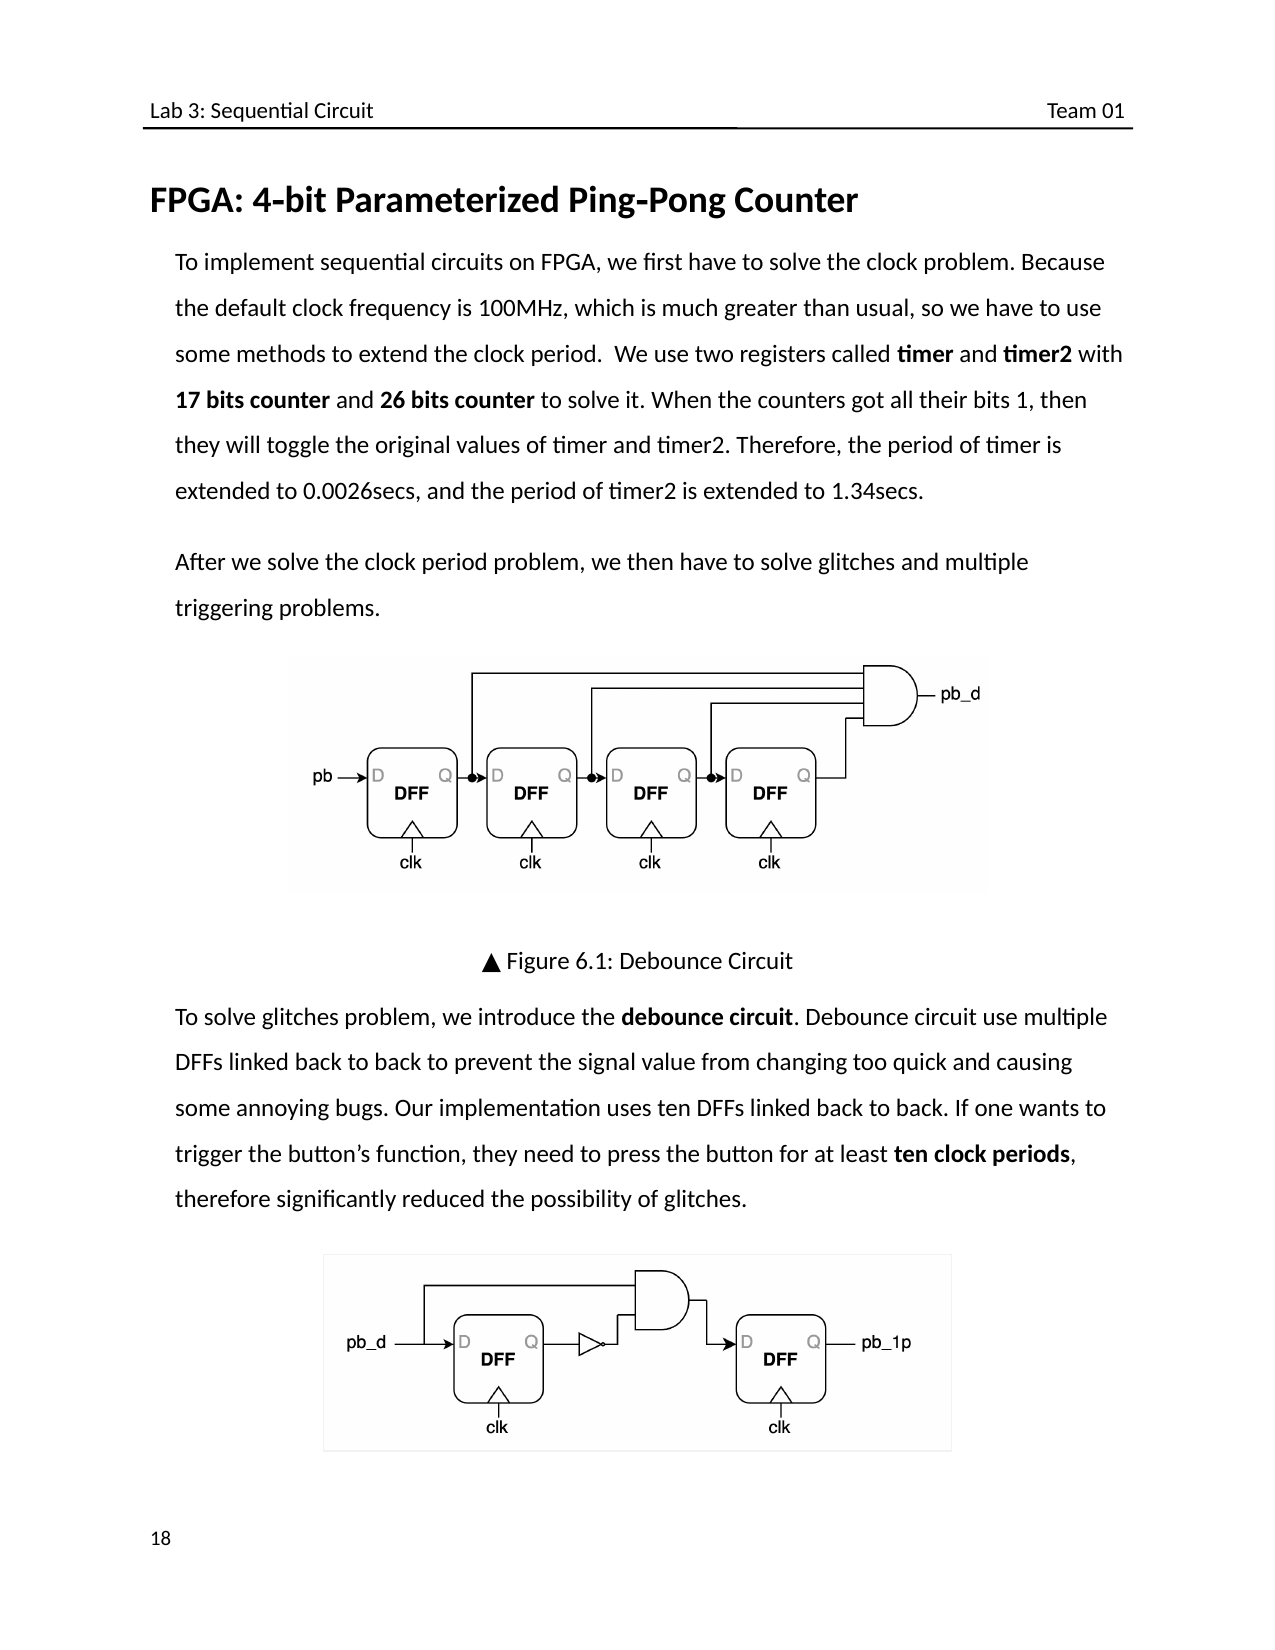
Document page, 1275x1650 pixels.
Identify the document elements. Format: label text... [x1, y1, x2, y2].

text After we solve the clock period problem, we then have to solve glitches and multiple triggering problems. [175, 546, 1125, 622]
text To solve glitches problem, we introduce the debounce circuit. Debounce circuit use multiple DFFs linked back to back to prevent the signal value from changing too quick and causing some annoying bugs. Our implementation uses ten DFFs linked back to back. If one wants to trigger the button’s function, they need to press the button for at least ten clock periods, therefore significantly reduced the possibility of glitches. [175, 1001, 1125, 1214]
subtitle FPGA: 4‑bit Parameterized Ping‑Pong Counter [150, 175, 1125, 222]
text To implement sequential circuits on FPGA, we first have to solve the clock problem. Because the default clock frequency is 100MHz, which is much greater than usual, so we have to use some methods to extend the clock period. We use two registers called timer and timer2 with 17 bits counter and 26 bits counter to solve it. When the counters got all their bits 1, then they will toggle the original values of timer and timer2. Therefore, the period of timer is extended to 0.0026secs, and the period of timer2 is extended to 1.34secs. [175, 247, 1125, 506]
picture [324, 1255, 951, 1450]
picture [286, 656, 989, 893]
